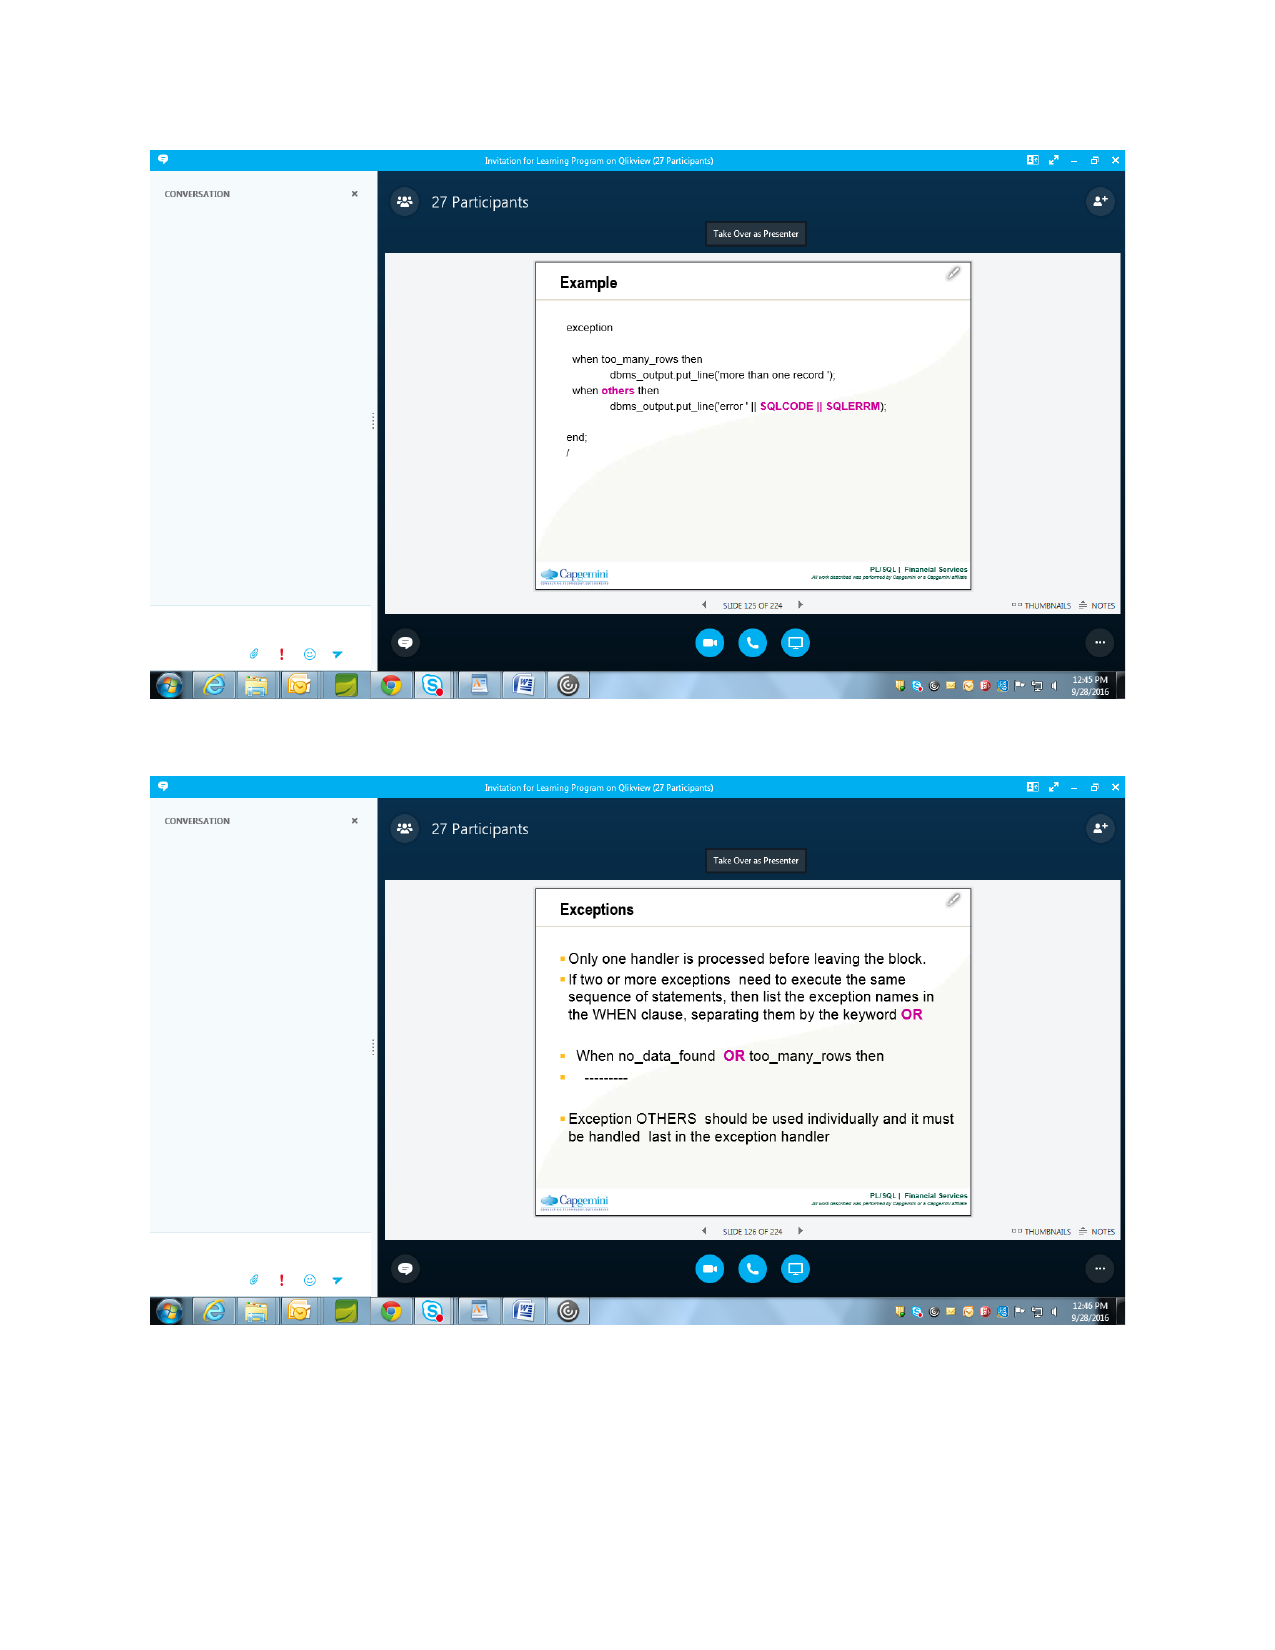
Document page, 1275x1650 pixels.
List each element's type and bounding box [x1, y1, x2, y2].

picture [150, 799, 1125, 1325]
picture [159, 782, 167, 789]
picture [150, 172, 1125, 699]
picture [159, 155, 167, 162]
